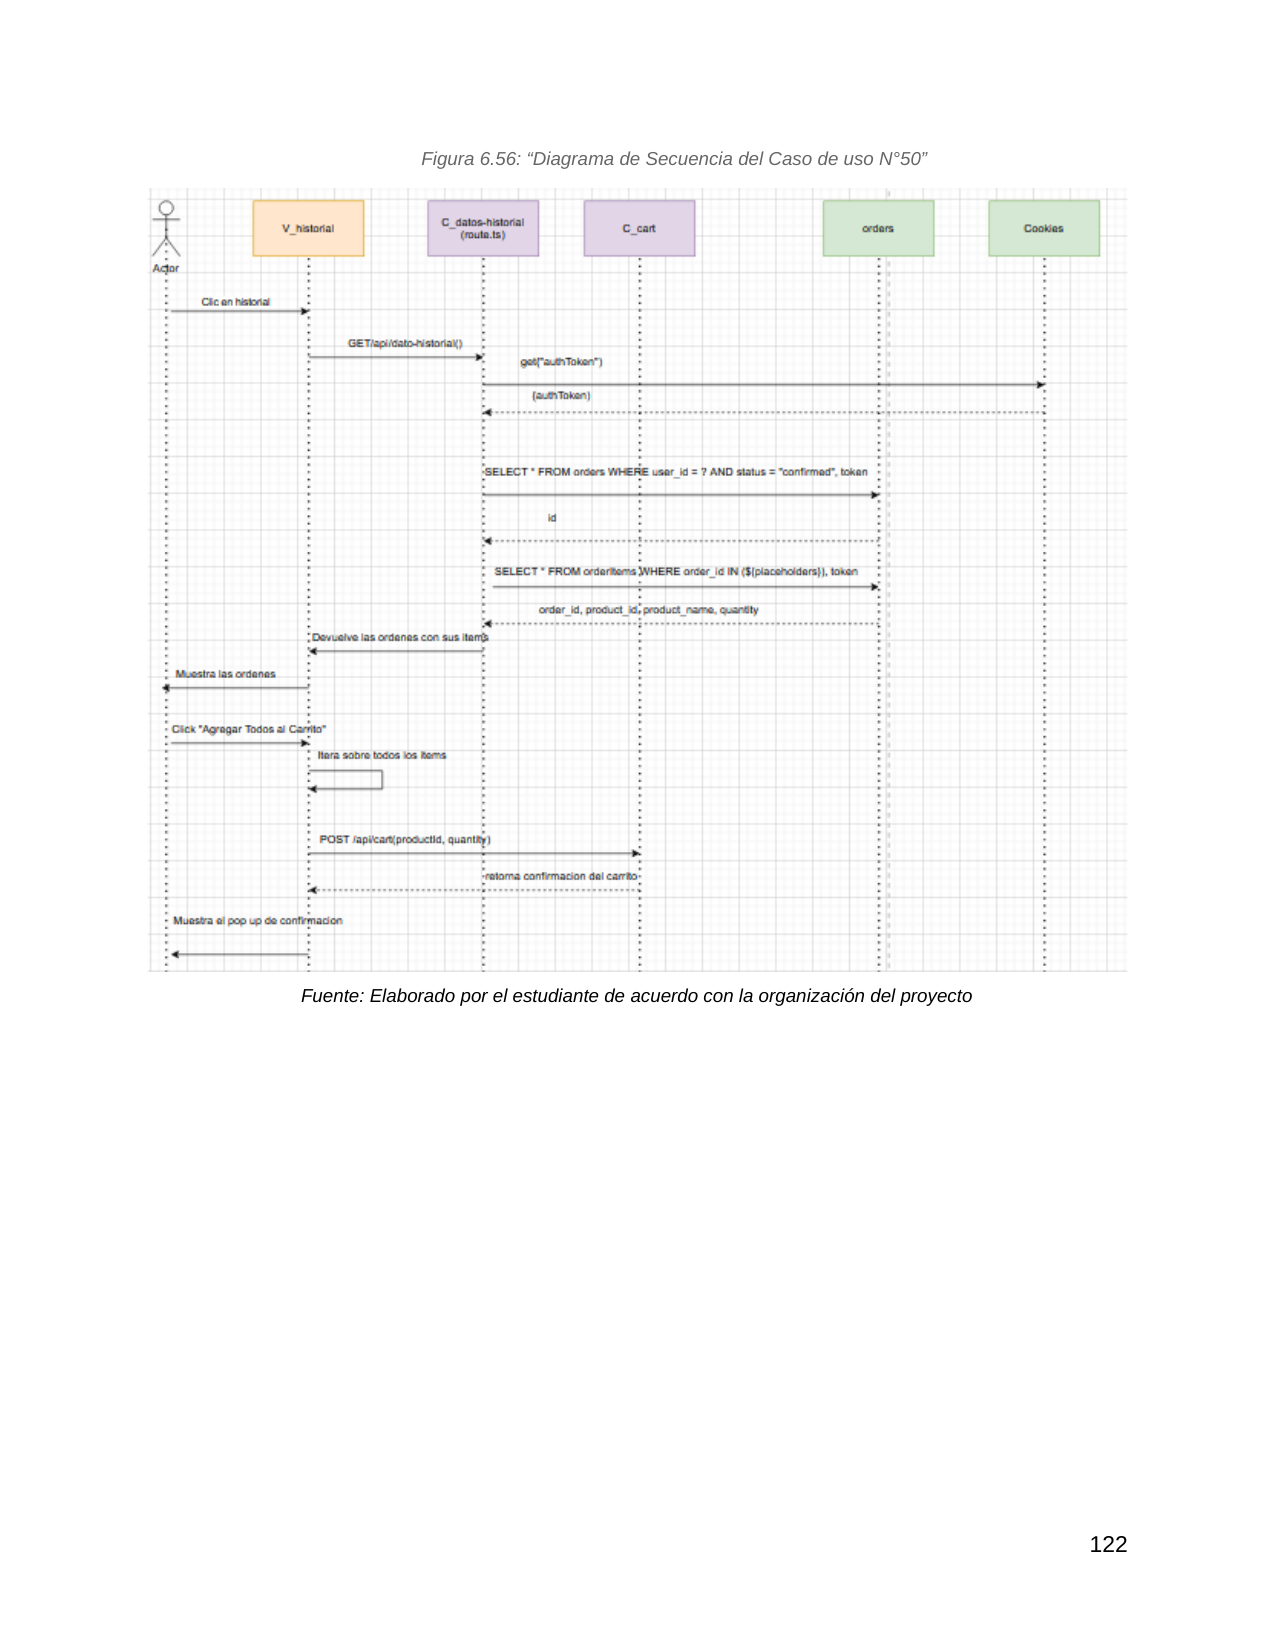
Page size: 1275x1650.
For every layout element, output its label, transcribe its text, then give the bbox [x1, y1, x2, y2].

picture [147, 188, 1128, 972]
text Fuente: Elaborado por el estudiante de acuerdo con la organización del proyecto [148, 985, 1127, 1006]
subtitle Figura 6.56: “Diagrama de Secuencia del Caso de uso N°50” [223, 148, 1127, 169]
